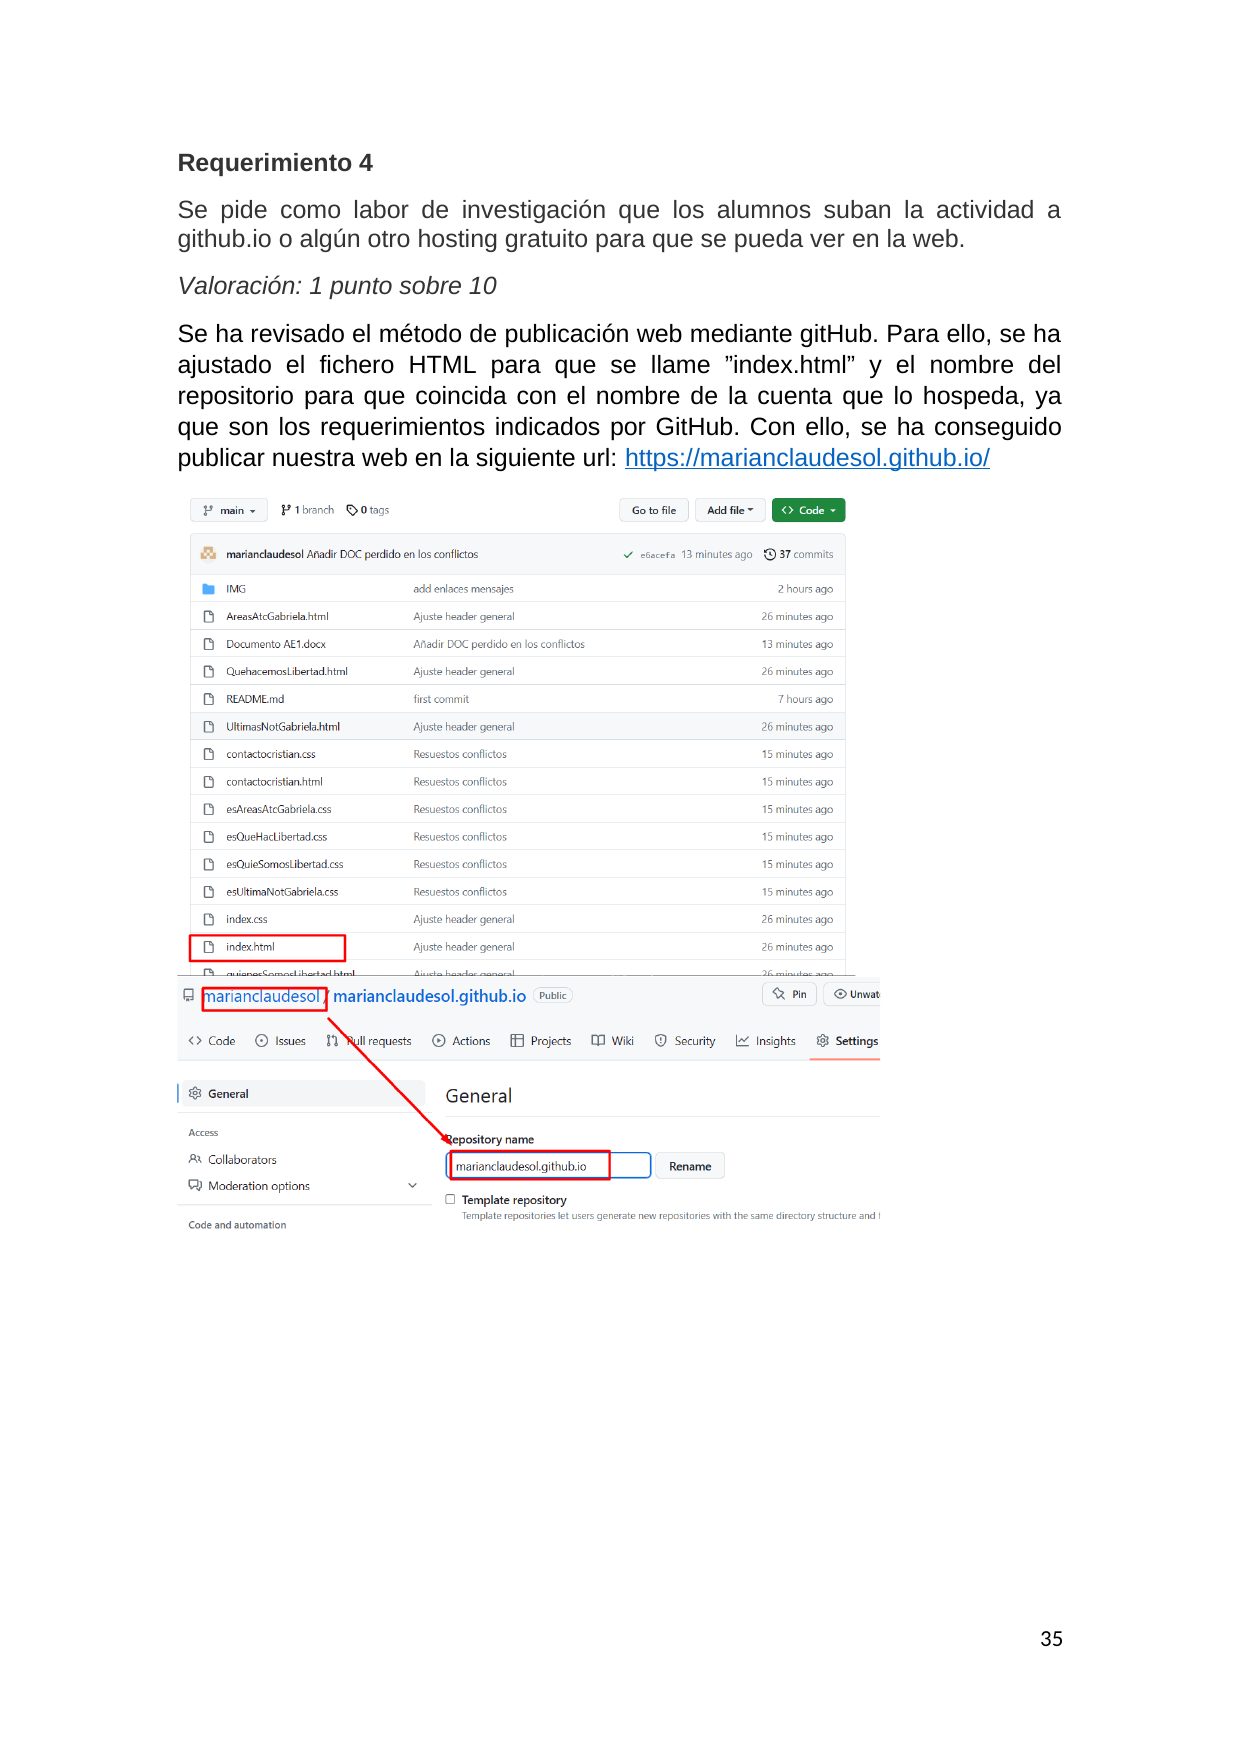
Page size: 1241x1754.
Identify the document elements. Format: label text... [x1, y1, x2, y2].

text Se ha revisado el método de publicación web mediante gitHub. Para ello, se ha ajustado el fichero HTML para que se llame ”index.html” y el nombre del repositorio para que coincida con el nombre de la cuenta que lo hospeda, ya que son los requerimientos indicados por GitHub. Con ello, se ha conseguido publicar nuestra web en la siguiente url: https://marianclaudesol.github.io/ [177, 319, 1063, 472]
text Requerimiento 4 [177, 148, 1063, 176]
text Se pide como labor de investigación que los alumnos suban la actividad a github.io o algún otro hosting gratuito para que se pueda ver en la web. [177, 195, 1063, 253]
picture [177, 977, 881, 1236]
picture [177, 490, 856, 976]
text Valoración: 1 punto sobre 10 [177, 271, 1063, 300]
